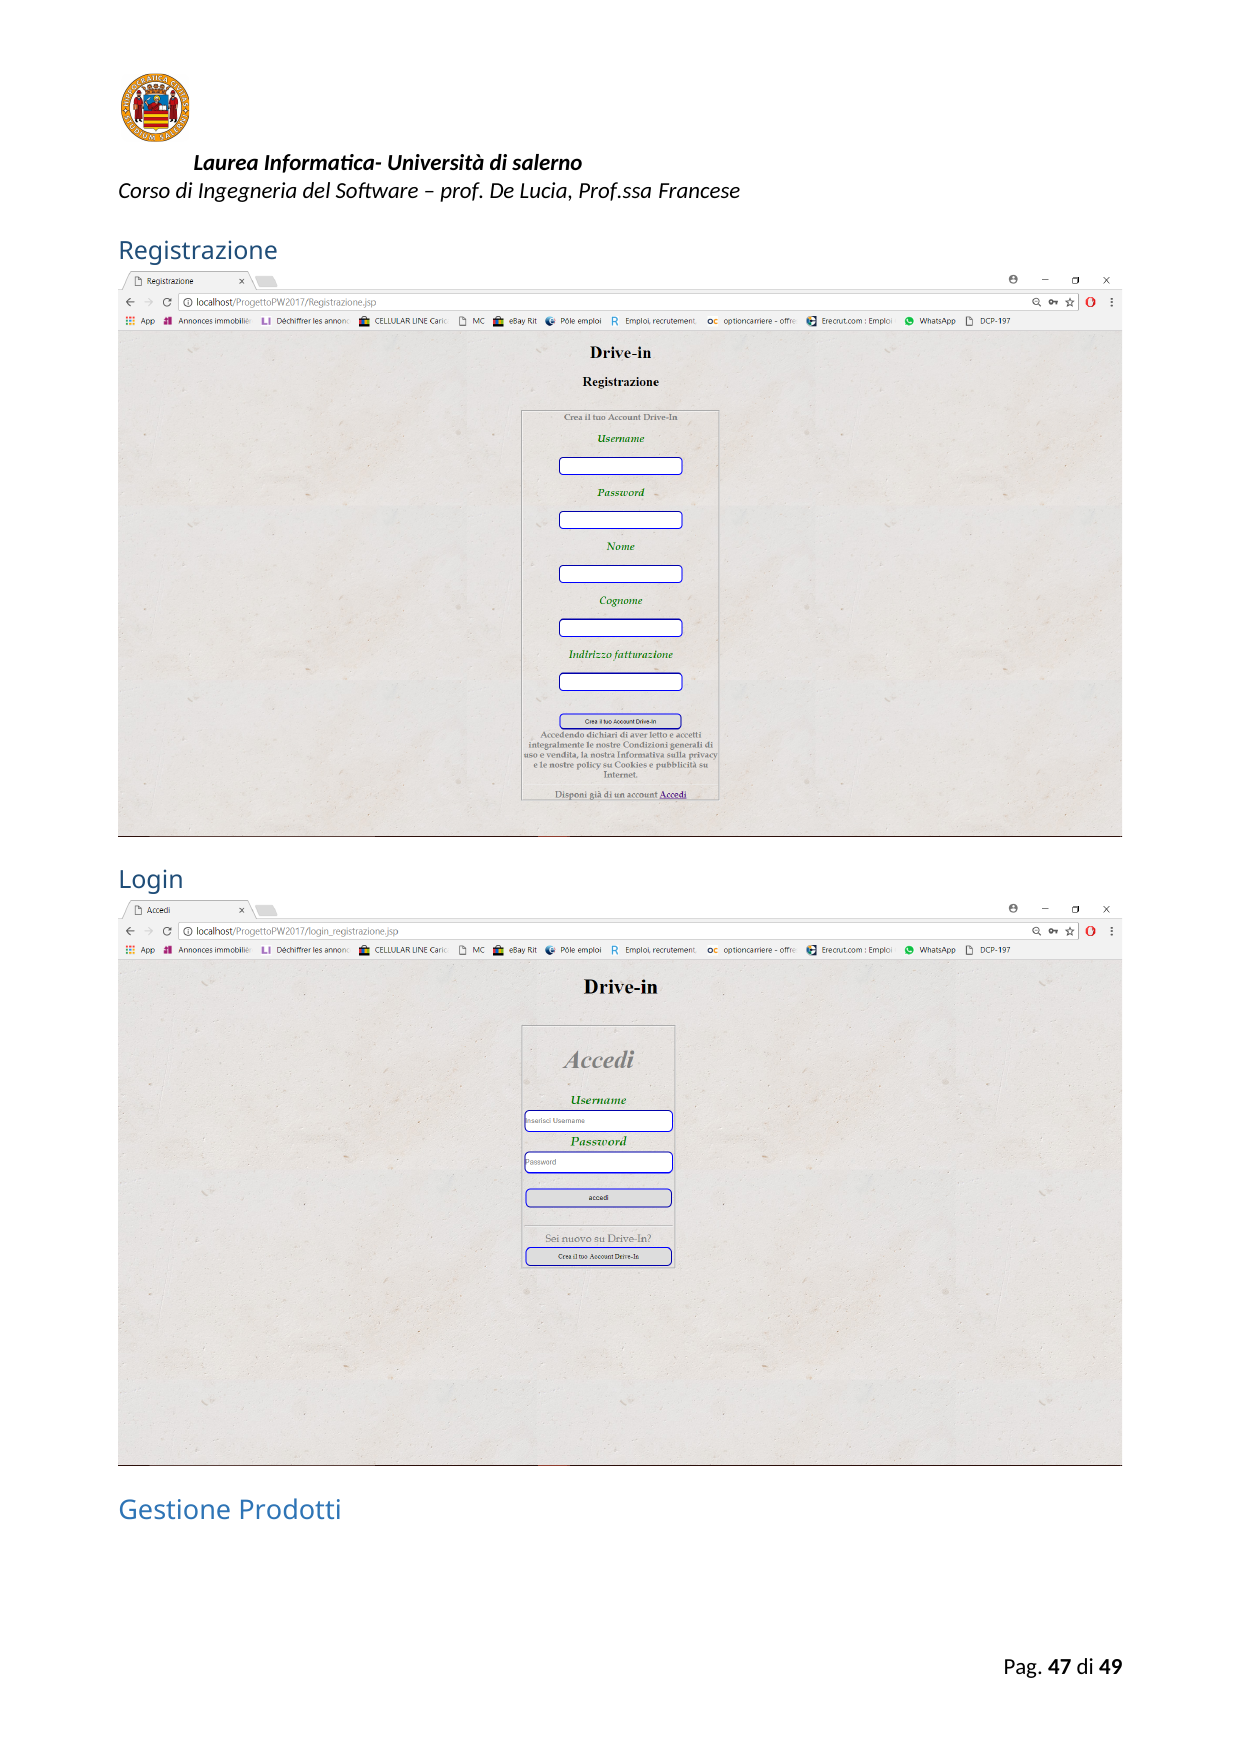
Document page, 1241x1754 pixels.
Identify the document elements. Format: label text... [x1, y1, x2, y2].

picture [118, 271, 1123, 837]
subtitle Gestione Prodotti [118, 1490, 1122, 1527]
picture [121, 73, 190, 142]
subtitle Login [118, 861, 1122, 895]
picture [118, 900, 1123, 1466]
subtitle Registrazione [118, 232, 1122, 267]
